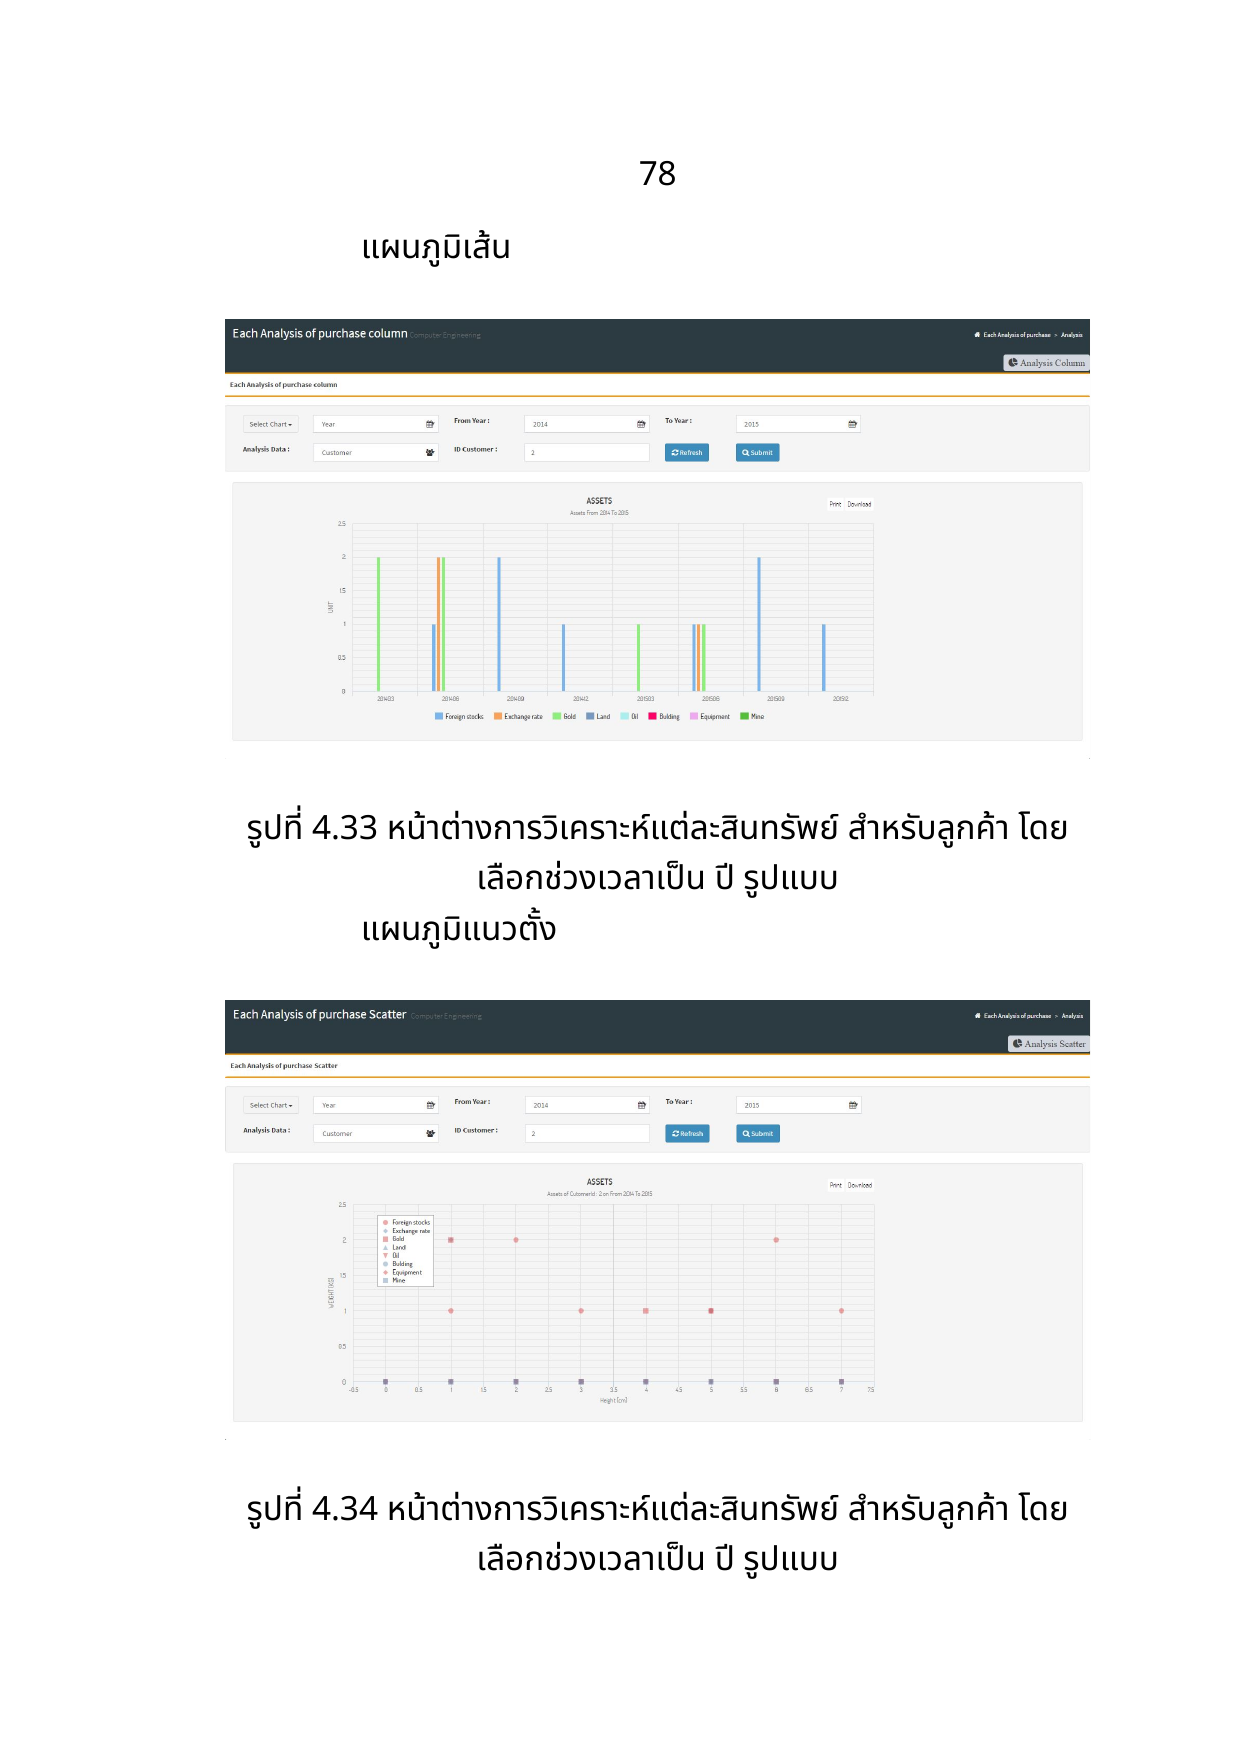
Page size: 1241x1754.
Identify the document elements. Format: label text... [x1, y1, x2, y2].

text แผนภูมิเส้น [225, 223, 1090, 274]
picture [225, 1000, 1091, 1440]
text รูปที่ 4.34 หน้าต่างการวิเคราะห์แต่ละสินทรัพย์ สำหรับลูกค้า โดยเลือกช่วงเวลาเป็น ปี รูปแบบ [225, 1485, 1090, 1586]
text แผนภูมิแนวตั้ง [225, 904, 1090, 955]
picture [225, 319, 1091, 759]
text รูปที่ 4.33 หน้าต่างการวิเคราะห์แต่ละสินทรัพย์ สำหรับลูกค้า โดยเลือกช่วงเวลาเป็น ปี รูปแบบ [225, 803, 1090, 904]
